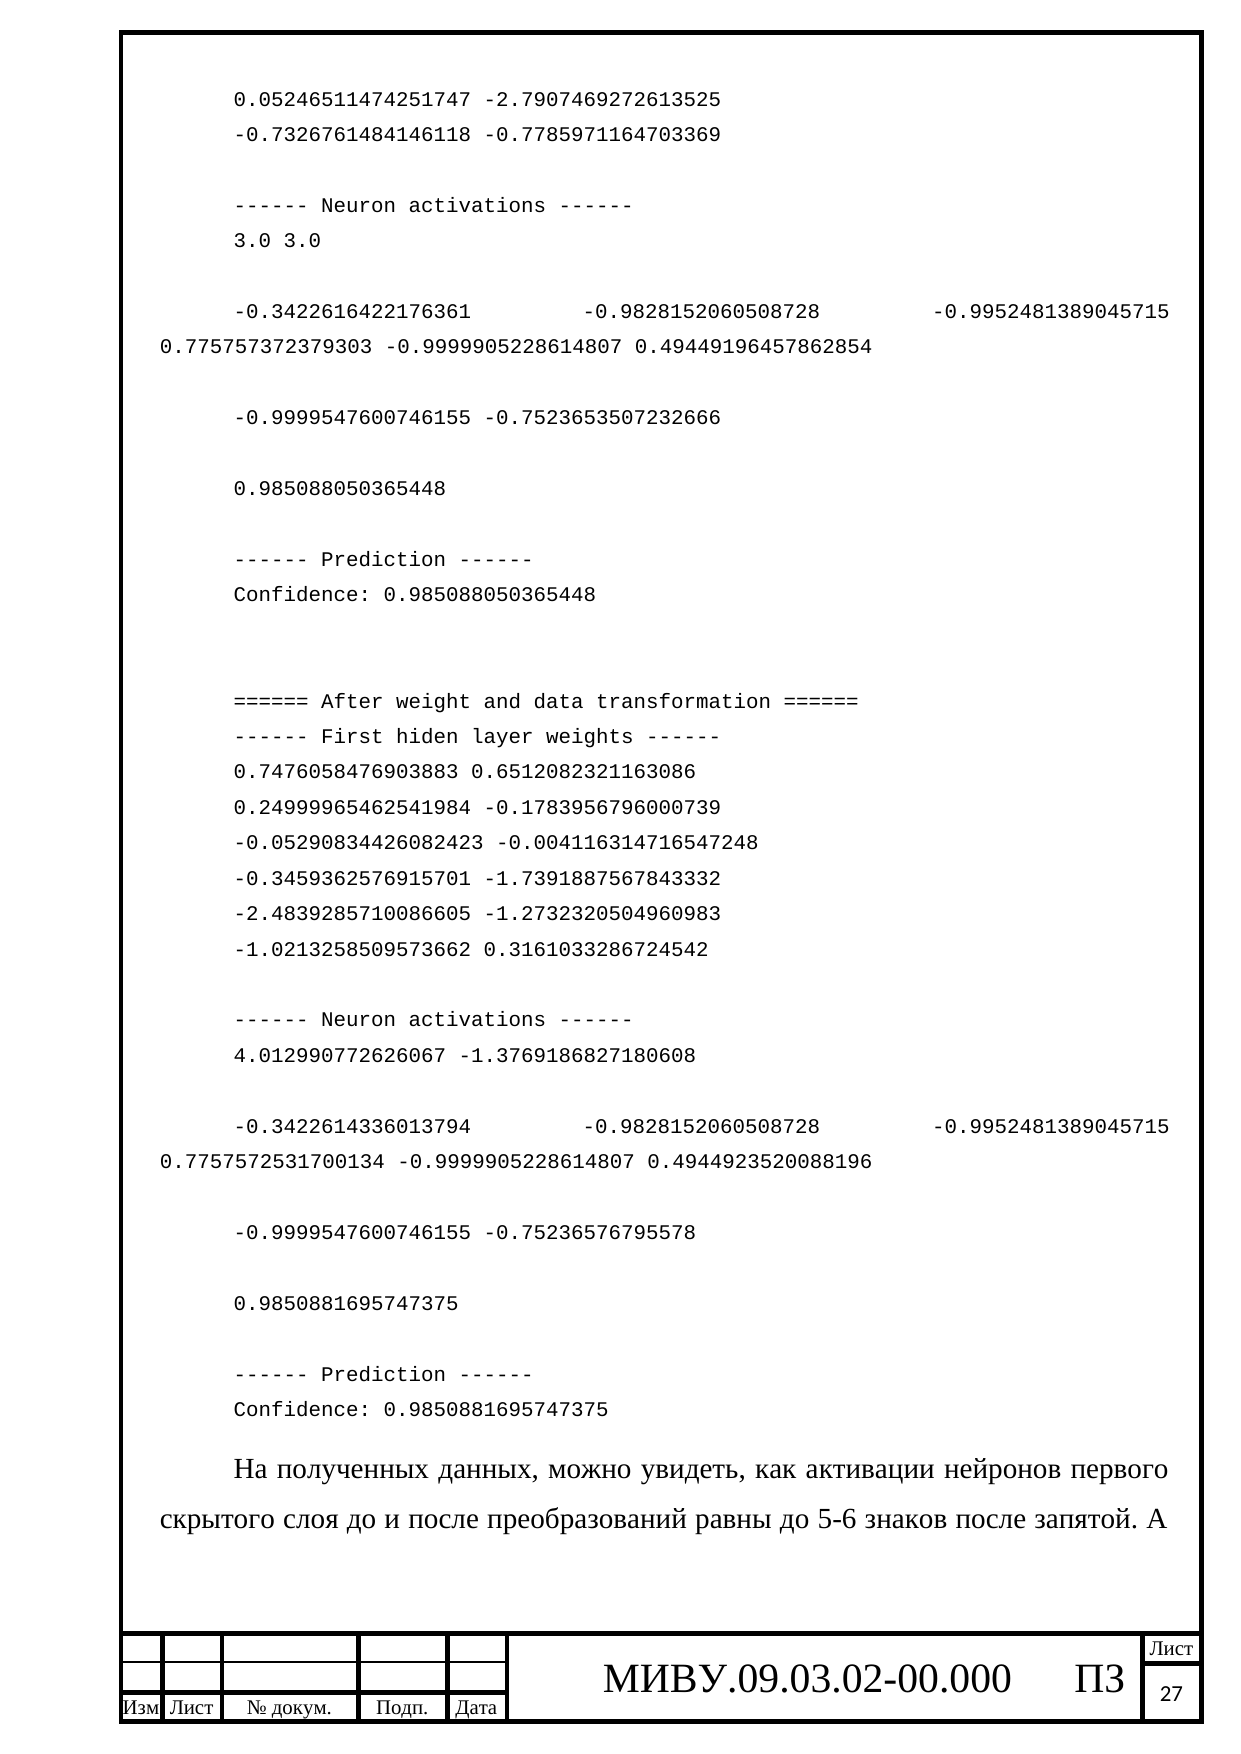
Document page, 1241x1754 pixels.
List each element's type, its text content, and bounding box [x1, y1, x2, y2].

text 0.24999965462541984 -0.1783956796000739 [159, 797, 1169, 821]
text 4.012990772626067 -1.3769186827180608 [159, 1045, 1169, 1068]
text Confidence: 0.985088050365448 [159, 584, 1169, 608]
text 0.05246511474251747 -2.7907469272613525 [159, 89, 1169, 112]
text -0.9999547600746155 -0.75236576795578 [159, 1222, 1169, 1246]
text 0.9850881695747375 [159, 1293, 1169, 1316]
text -0.3422614336013794 -0.9828152060508728 -0.9952481389045715 0.7757572531700134 -0.9999905228614807 0.4944923520088196 [159, 1116, 1169, 1175]
text -0.3422616422176361 -0.9828152060508728 -0.9952481389045715 0.775757372379303 -0.9999905228614807 0.49449196457862854 [159, 301, 1169, 360]
text ====== After weight and data transformation ====== [159, 691, 1169, 714]
text -0.7326761484146118 -0.7785971164703369 [159, 124, 1169, 148]
text ------ Neuron activations ------ [159, 195, 1169, 218]
text -0.05290834426082423 -0.004116314716547248 [159, 832, 1169, 856]
text ------ Neuron activations ------ [159, 1009, 1169, 1033]
text 0.985088050365448 [159, 478, 1169, 502]
text -0.9999547600746155 -0.7523653507232666 [159, 407, 1169, 431]
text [159, 1451, 1169, 1535]
text -1.0213258509573662 0.3161033286724542 [159, 939, 1169, 962]
text ------ First hiden layer weights ------ [159, 726, 1169, 750]
text 3.0 3.0 [159, 230, 1169, 254]
text ------ Prediction ------ [159, 1364, 1169, 1387]
text ------ Prediction ------ [159, 549, 1169, 573]
text Confidence: 0.9850881695747375 [159, 1399, 1169, 1423]
text 0.7476058476903883 0.6512082321163086 [159, 762, 1169, 785]
text -0.3459362576915701 -1.7391887567843332 [159, 868, 1169, 891]
text -2.4839285710086605 -1.2732320504960983 [159, 903, 1169, 927]
